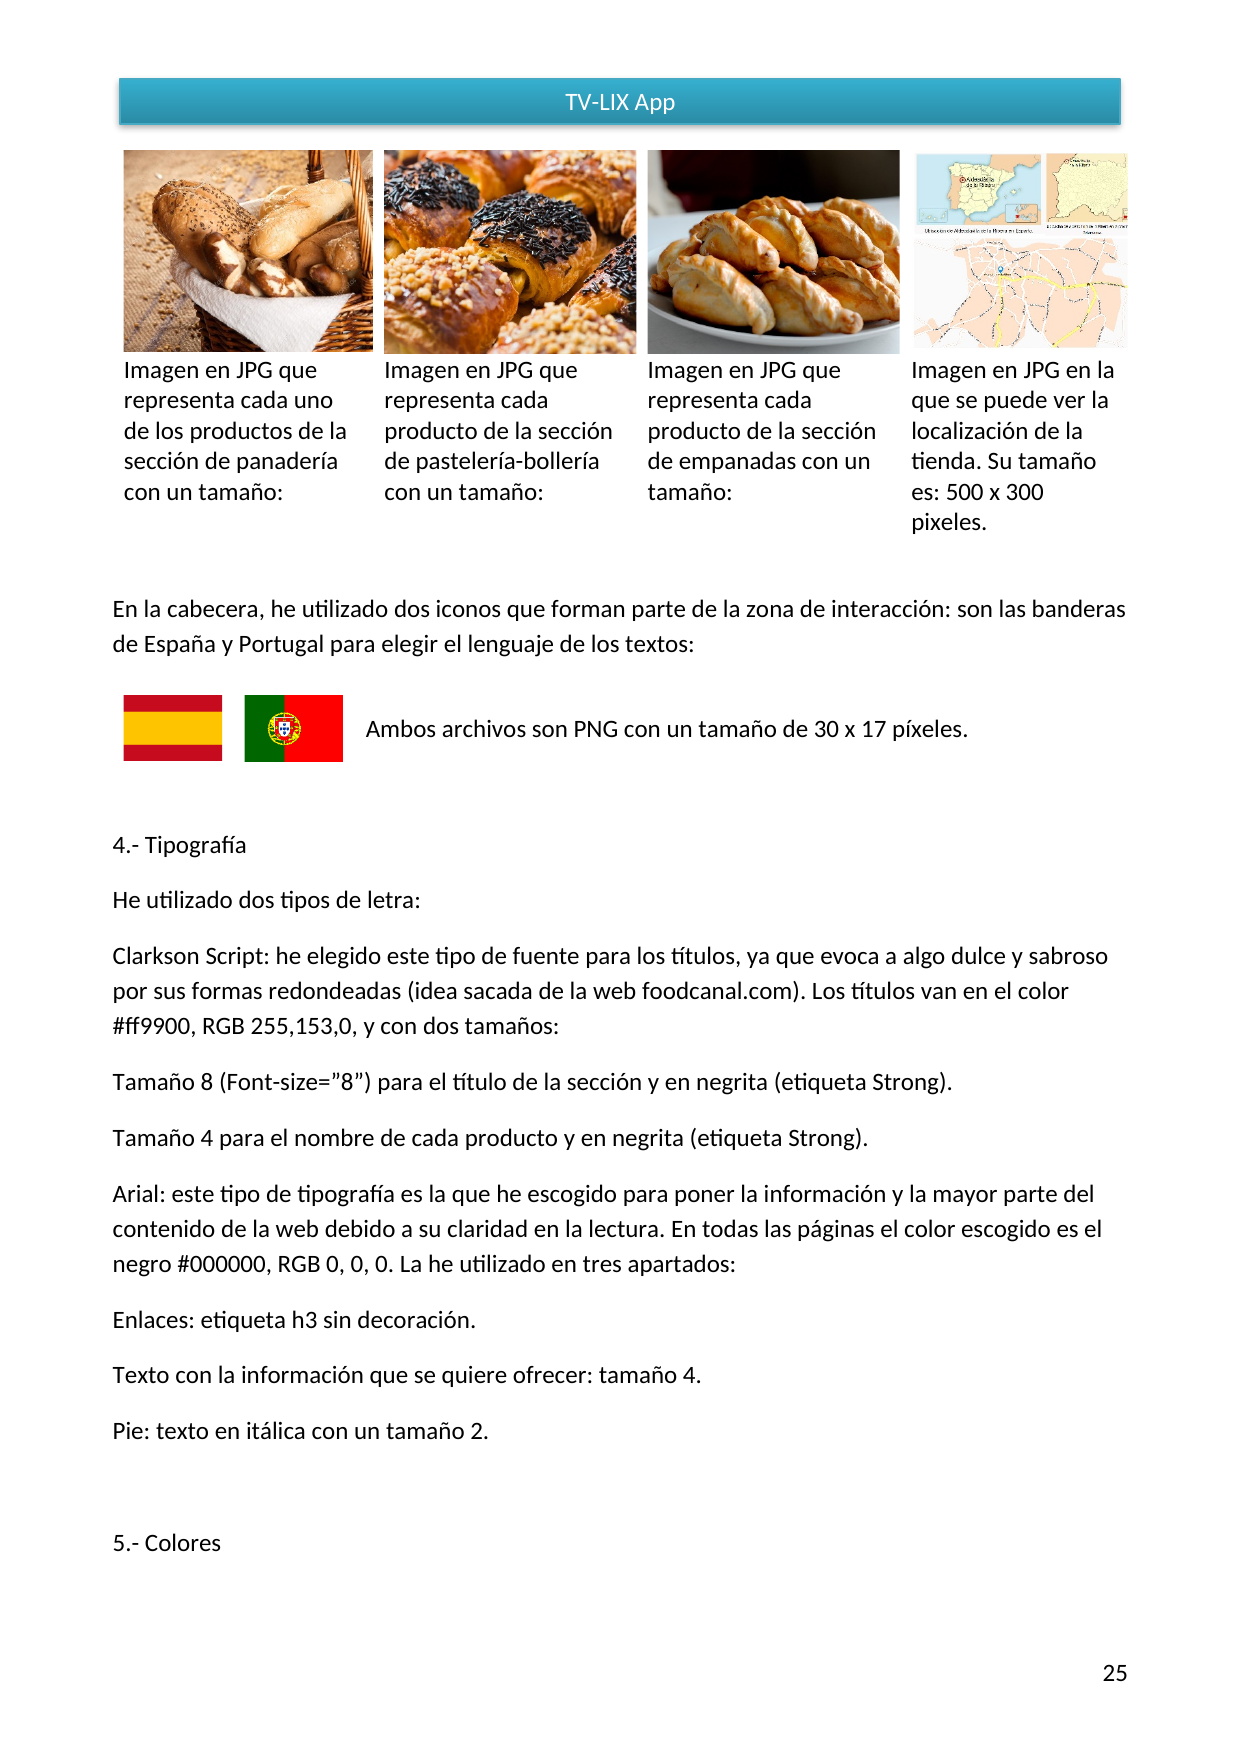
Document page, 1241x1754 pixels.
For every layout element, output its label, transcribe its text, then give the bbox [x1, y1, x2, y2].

table_cell Imagen en JPG en la que se puede ver la localización de la tienda. Su tamaño es: 500 x 300 pixeles. [900, 354, 1128, 537]
text En la cabecera, he utilizado dos iconos que forman parte de la zona de interacción: son las banderas de España y Portugal para elegir el lenguaje de los textos: [112, 593, 1128, 658]
text Tamaño 4 para el nombre de cada producto y en negrita (etiqueta Strong). [112, 1122, 1128, 1153]
table_cell Imagen en JPG que representa cada producto de la sección de pastelería-bollería con un tamaño: [373, 354, 636, 537]
picture [384, 150, 637, 354]
table_header Ambos archivos son PNG con un tamaño de 30 x 17 píxeles. [354, 684, 1128, 773]
text Texto con la información que se quiere ofrecer: tamaño 4. [112, 1359, 1128, 1390]
table_cell Imagen en JPG que representa cada producto de la sección de empanadas con un tamaño: [636, 354, 900, 537]
picture [647, 150, 900, 354]
picture [123, 695, 223, 761]
table_header [113, 150, 373, 354]
table_header [113, 684, 233, 773]
picture [123, 150, 373, 352]
text 5.- Colores [112, 1527, 1128, 1558]
text Tamaño 8 (Font-size=”8”) para el título de la sección y en negrita (etiqueta Strong). [112, 1066, 1128, 1097]
table_header [900, 150, 1128, 354]
picture [911, 150, 1128, 350]
text Pie: texto en itálica con un tamaño 2. [112, 1415, 1128, 1446]
table_header [373, 150, 384, 354]
text He utilizado dos tipos de letra: [112, 884, 1128, 915]
text 4.- Tipografía [112, 829, 1128, 859]
table_header [637, 150, 647, 354]
table_cell Imagen en JPG que representa cada uno de los productos de la sección de panadería con un tamaño: [113, 354, 373, 537]
text Enlaces: etiqueta h3 sin decoración. [112, 1304, 1128, 1334]
picture [244, 695, 343, 762]
table_header [233, 684, 354, 773]
text Arial: este tipo de tipografía es la que he escogido para poner la información y la mayor parte del contenido de la web debido a su claridad en la lectura. En todas las páginas el color escogido es el negro #000000, RGB 0, 0, 0. La he utilizado en tres apartados: [112, 1178, 1128, 1278]
text Clarkson Script: he elegido este tipo de fuente para los títulos, ya que evoca a algo dulce y sabroso por sus formas redondeadas (idea sacada de la web foodcanal.com). Los títulos van en el color #ff9900, RGB 255,153,0, y con dos tamaños: [112, 940, 1128, 1041]
